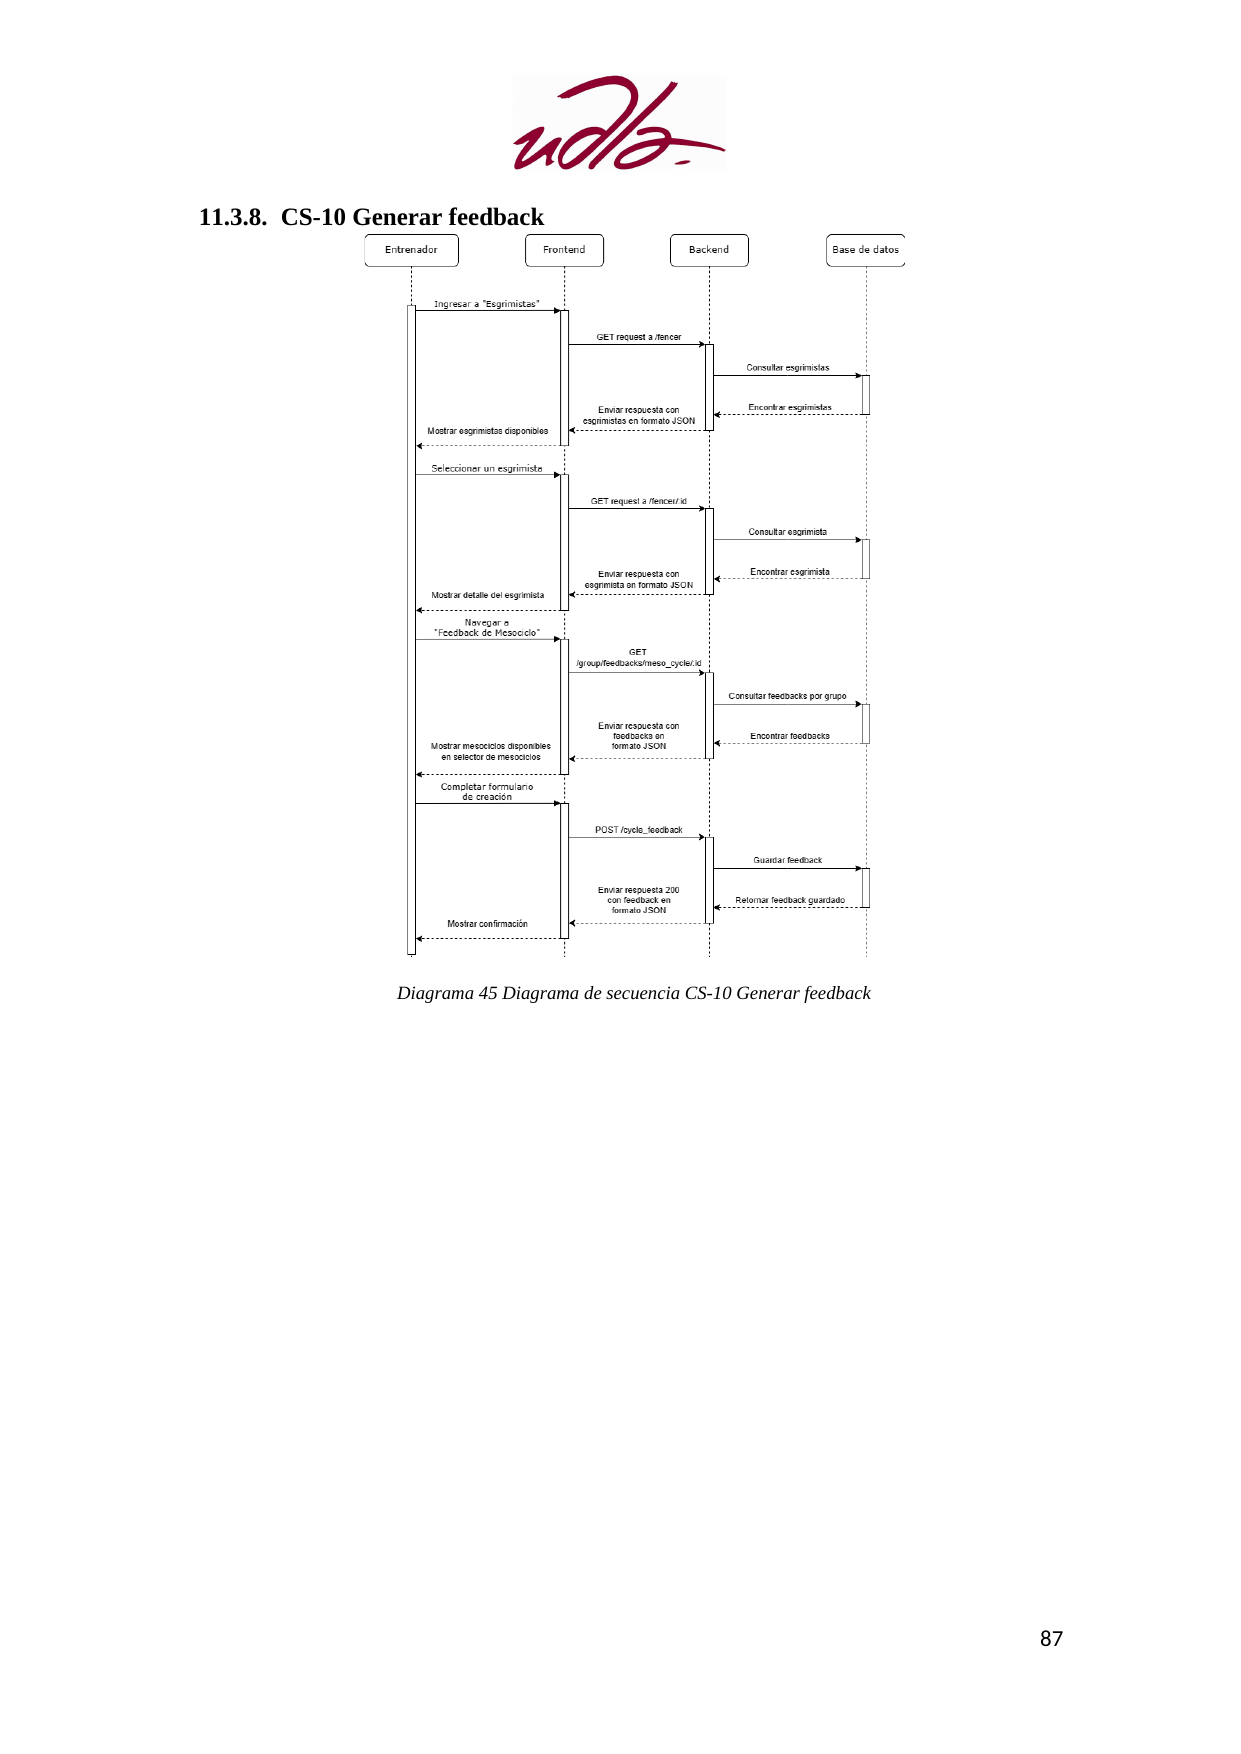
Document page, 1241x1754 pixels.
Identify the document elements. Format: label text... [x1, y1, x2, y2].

subtitle CS-10 Generar feedback [198, 202, 1063, 230]
text Diagrama 45 Diagrama de secuencia CS-10 Generar feedback [207, 982, 1063, 1003]
picture [364, 234, 905, 957]
picture [509, 73, 731, 174]
